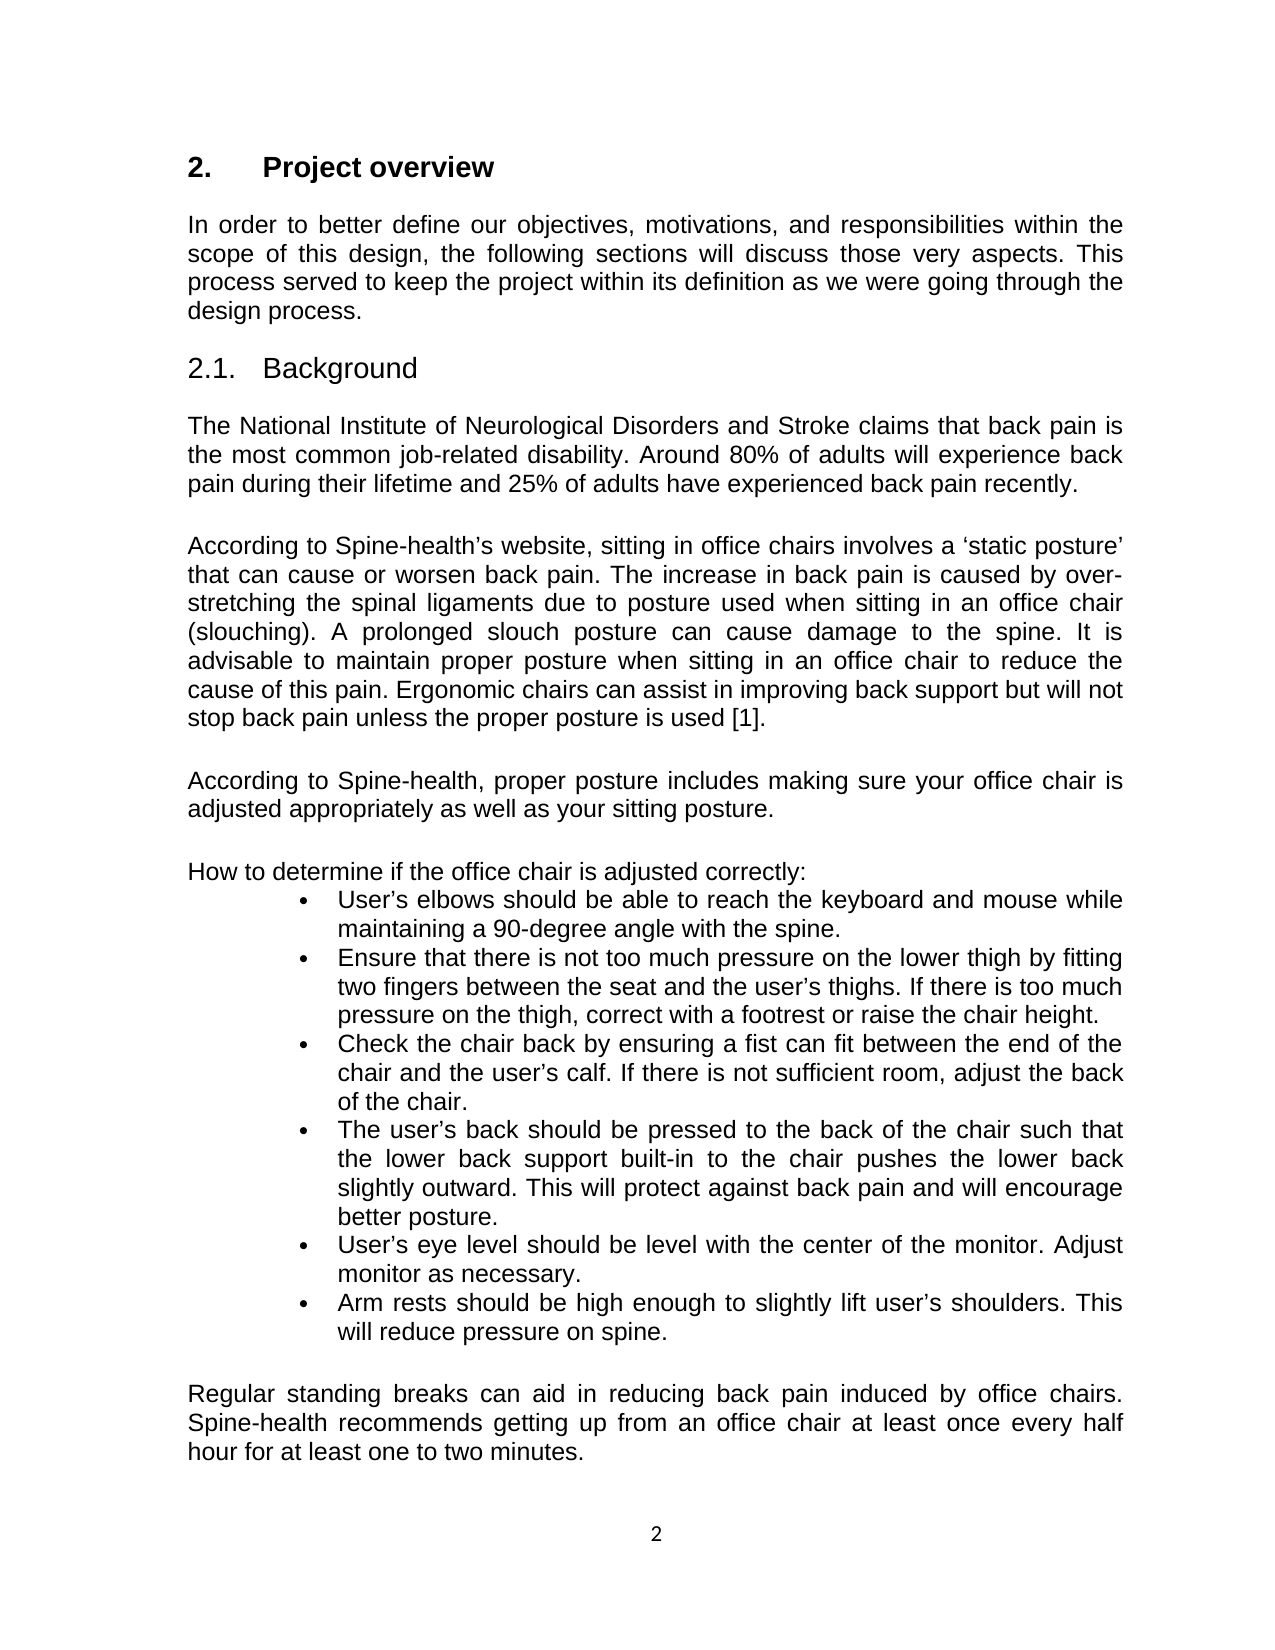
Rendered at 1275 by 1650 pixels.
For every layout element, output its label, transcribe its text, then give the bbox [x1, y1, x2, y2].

text According to Spine-health’s website, sitting in office chairs involves a ‘static posture’ that can cause or worsen back pain. The increase in back pain is caused by over-stretching the spinal ligaments due to posture used when sitting in an office chair (slouching). A prolonged slouch posture can cause damage to the spine. It is advisable to maintain proper posture when sitting in an office chair to reduce the cause of this pain. Ergonomic chairs can assist in improving back support but will not stop back pain unless the proper posture is used [1]. [187, 531, 1125, 732]
list Arm rests should be high enough to slightly lift user’s shoulders. This will reduce pressure on spine. [300, 1288, 1125, 1346]
text Regular standing breaks can aid in reducing back pain induced by office chairs. Spine-health recommends getting up from an office chair at least once every half hour for at least one to two minutes. [187, 1379, 1125, 1465]
list Ensure that there is not too much pressure on the lower thigh by fitting two fingers between the seat and the user’s thighs. If there is too much pressure on the thigh, correct with a footrest or raise the chair height. [300, 943, 1125, 1029]
text The National Institute of Neurological Disorders and Stroke claims that back pain is the most common job-related disability. Around 80% of adults will experience back pain during their lifetime and 25% of adults have experienced back pain recently. [187, 411, 1125, 497]
text How to determine if the office chair is adjusted correctly: [187, 857, 1125, 886]
list Check the chair back by ensuring a fist can fit between the end of the chair and the user’s calf. If there is not sufficient room, adjust the back of the chair. [300, 1029, 1125, 1116]
subtitle Project overview [187, 150, 1125, 183]
list User’s elbows should be able to reach the keyboard and mouse while maintaining a 90-degree angle with the spine. [300, 886, 1125, 943]
list User’s eye level should be level with the center of the monitor. Adjust monitor as necessary. [300, 1231, 1125, 1288]
list The user’s back should be pressed to the back of the chair such that the lower back support built-in to the chair pushes the lower back slightly outward. This will protect against back pain and will encourage better posture. [300, 1116, 1125, 1231]
text In order to better define our objectives, motivations, and responsibilities within the scope of this design, the following sections will discuss those very aspects. This process served to keep the project within its definition as we were going through the design process. [187, 210, 1125, 325]
text According to Spine-health, proper posture includes making sure your office chair is adjusted appropriately as well as your sitting posture. [187, 766, 1125, 823]
subtitle Background [187, 351, 1125, 385]
